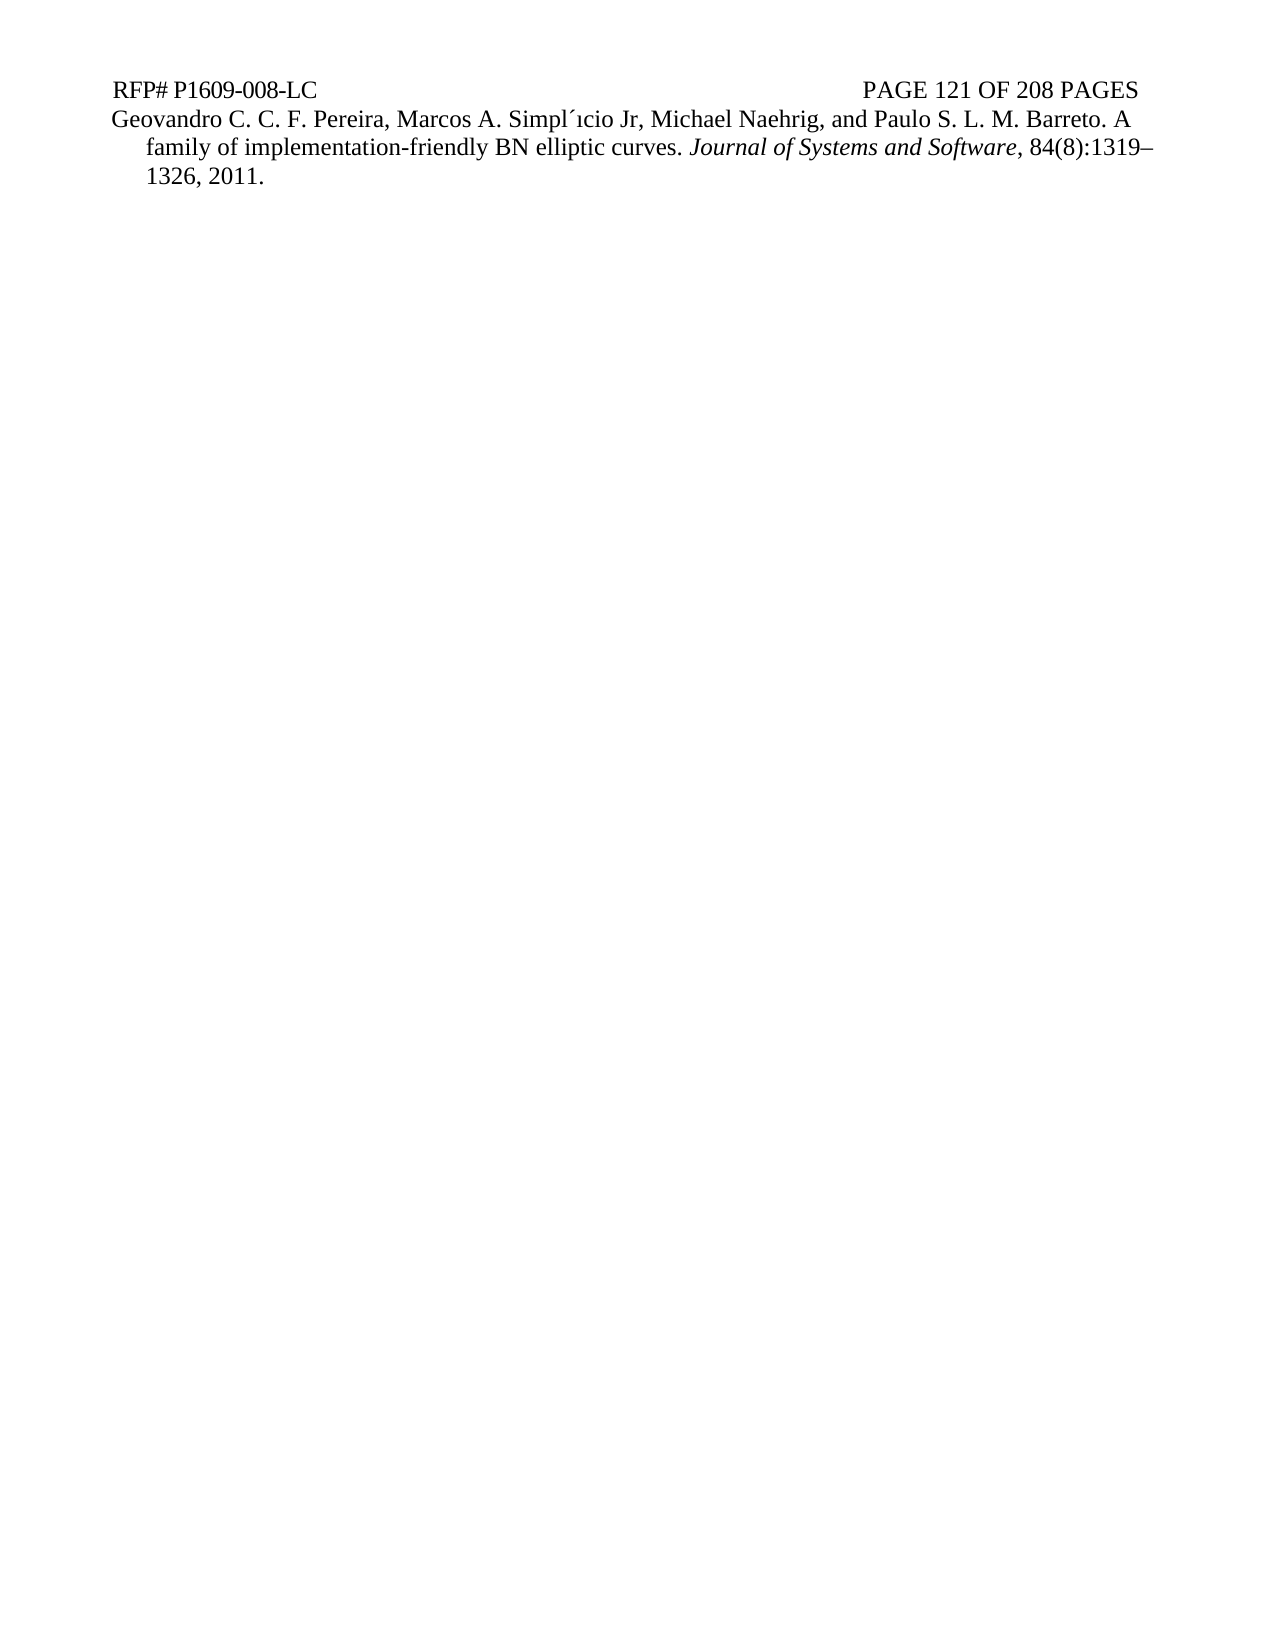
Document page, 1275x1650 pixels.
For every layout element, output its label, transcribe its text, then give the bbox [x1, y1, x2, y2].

text Geovandro C. C. F. Pereira, Marcos A. Simpl´ıcio Jr, Michael Naehrig, and Paulo S. L. M. Barreto. A family of implementation-friendly BN elliptic curves. Journal of Systems and Software, 84(8):1319–1326, 2011. [111, 104, 1162, 190]
